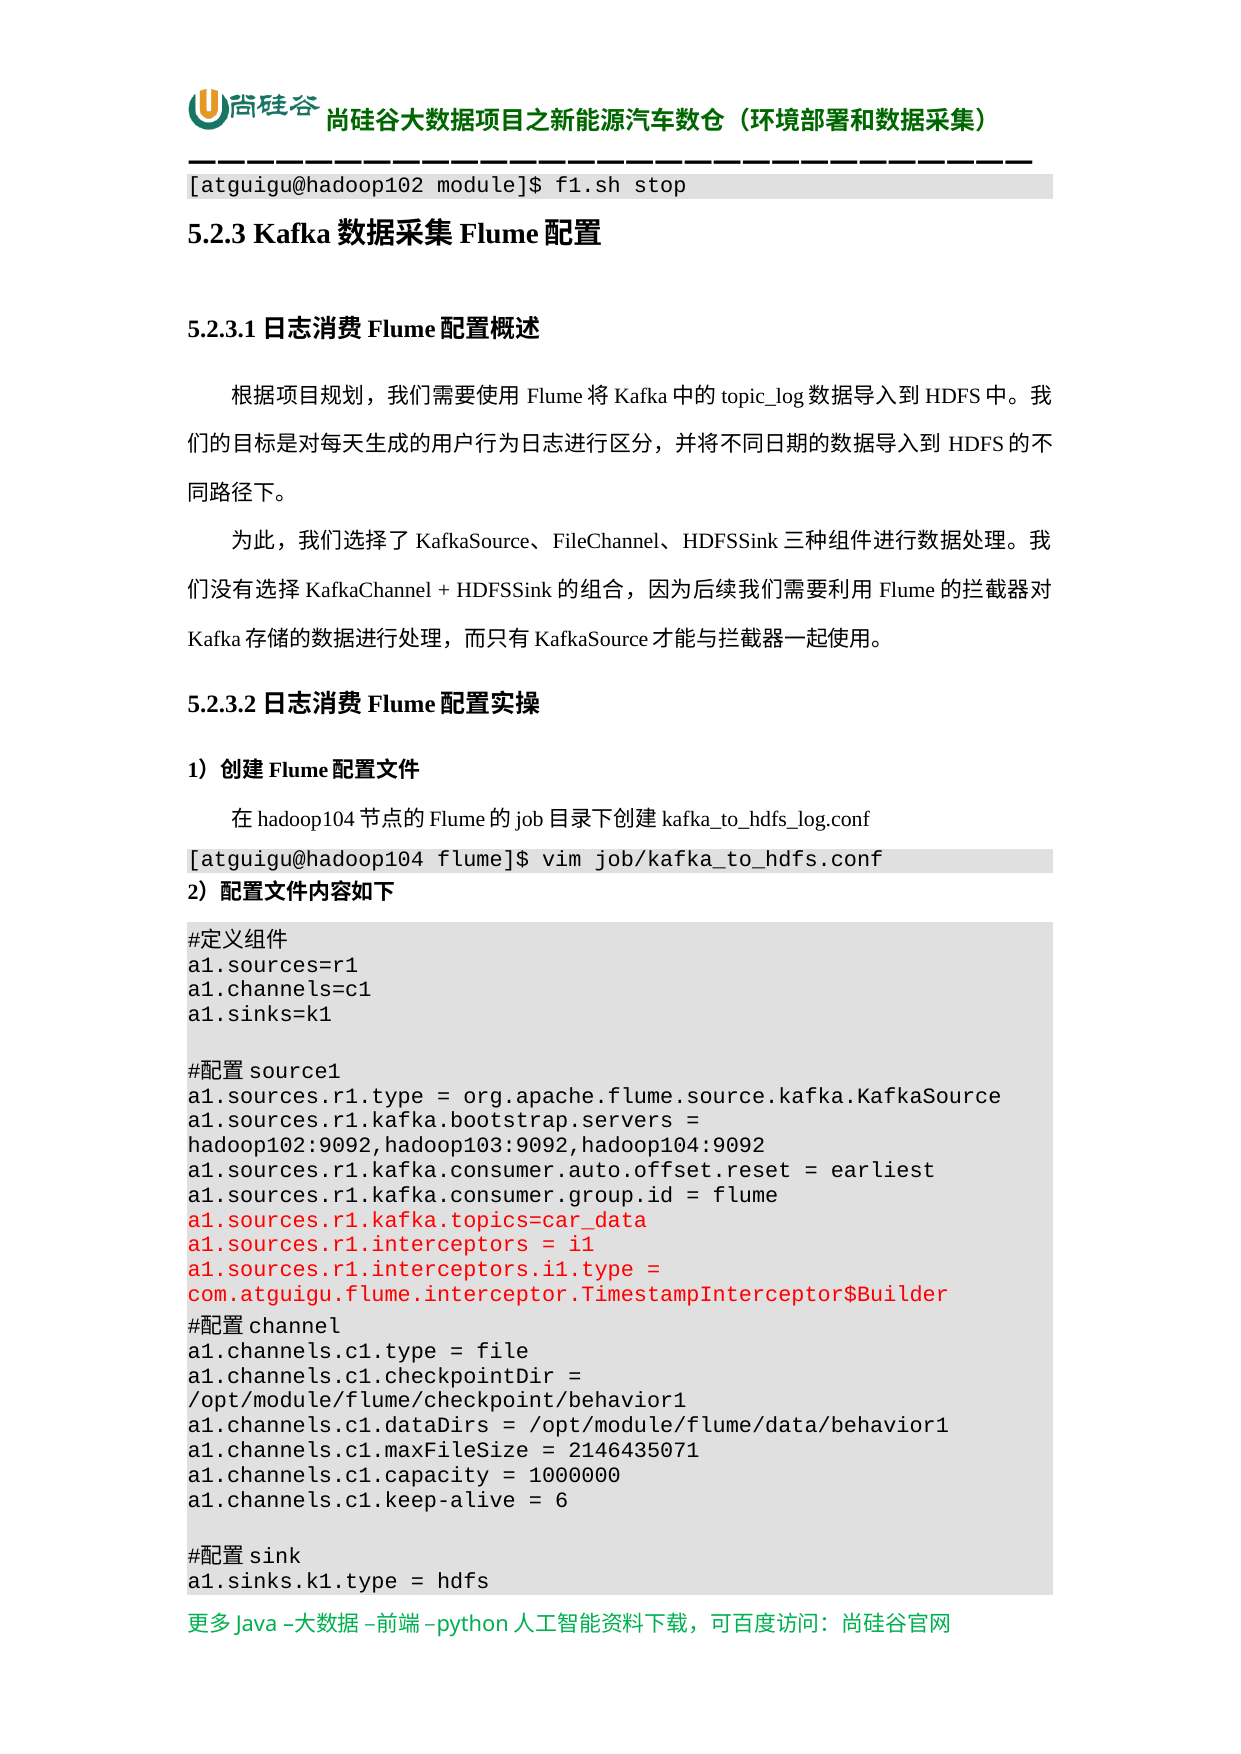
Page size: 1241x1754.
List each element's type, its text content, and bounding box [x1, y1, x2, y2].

text 2）配置文件内容如下 [187, 873, 1053, 906]
text a1.channels.c1.type = file [187, 1340, 1053, 1365]
text 5.2.3 Kafka数据采集Flume配置 [187, 199, 1053, 264]
text #配置source1 [187, 1053, 1053, 1085]
text a1.channels.c1.maxFileSize = 2146435071 [187, 1439, 1053, 1464]
text a1.channels.c1.checkpointDir = /opt/module/flume/checkpoint/behavior1 [187, 1365, 1053, 1414]
text a1.sources=r1 [187, 954, 1053, 978]
text [atguigu@hadoop104 flume]$ vim job/kafka_to_hdfs.conf [187, 849, 1053, 873]
text a1.sources.r1.kafka.consumer.group.id = flume [187, 1184, 1053, 1209]
text a1.sources.r1.interceptors = i1 [187, 1234, 1053, 1258]
text a1.sources.r1.kafka.consumer.auto.offset.reset = earliest [187, 1159, 1053, 1184]
text 根据项目规划，我们需要使用Flume将Kafka中的topic_log数据导入到HDFS中。我们的目标是对每天生成的用户行为日志进行区分，并将不同日期的数据导入到HDFS的不同路径下。 [187, 377, 1053, 507]
text 1）创建Flume配置文件 [187, 752, 1053, 784]
text a1.sinks=k1 [187, 1003, 1053, 1028]
text 5.2.3.1 日志消费Flume配置概述 [187, 294, 1053, 359]
text a1.channels.c1.capacity = 1000000 [187, 1464, 1053, 1489]
text a1.sources.r1.kafka.topics=car_data [187, 1209, 1053, 1234]
text 在hadoop104节点的Flume的job目录下创建kafka_to_hdfs_log.conf [187, 800, 1053, 833]
text a1.channels=c1 [187, 978, 1053, 1003]
text 5.2.3.2 日志消费Flume配置实操 [187, 669, 1053, 734]
text a1.channels.c1.keep-alive = 6 [187, 1489, 1053, 1513]
text a1.sinks.k1.type = hdfs [187, 1570, 1053, 1595]
text #配置channel [187, 1308, 1053, 1340]
text 为此，我们选择了KafkaSource、FileChannel、HDFSSink三种组件进行数据处理。我们没有选择KafkaChannel + HDFSSink的组合，因为后续我们需要利用Flume的拦截器对Kafka存储的数据进行处理，而只有KafkaSource才能与拦截器一起使用。 [187, 523, 1053, 653]
text a1.sources.r1.type = org.apache.flume.source.kafka.KafkaSource [187, 1085, 1053, 1110]
text a1.channels.c1.dataDirs = /opt/module/flume/data/behavior1 [187, 1414, 1053, 1439]
text [atguigu@hadoop102 module]$ f1.sh stop [187, 174, 1053, 199]
text a1.sources.r1.kafka.bootstrap.servers = hadoop102:9092,hadoop103:9092,hadoop104:9092 [187, 1110, 1053, 1159]
text a1.sources.r1.interceptors.i1.type = com.atguigu.flume.interceptor.TimestampInterceptor$Builder [187, 1258, 1053, 1308]
text #定义组件 [187, 922, 1053, 954]
text #配置sink [187, 1538, 1053, 1570]
